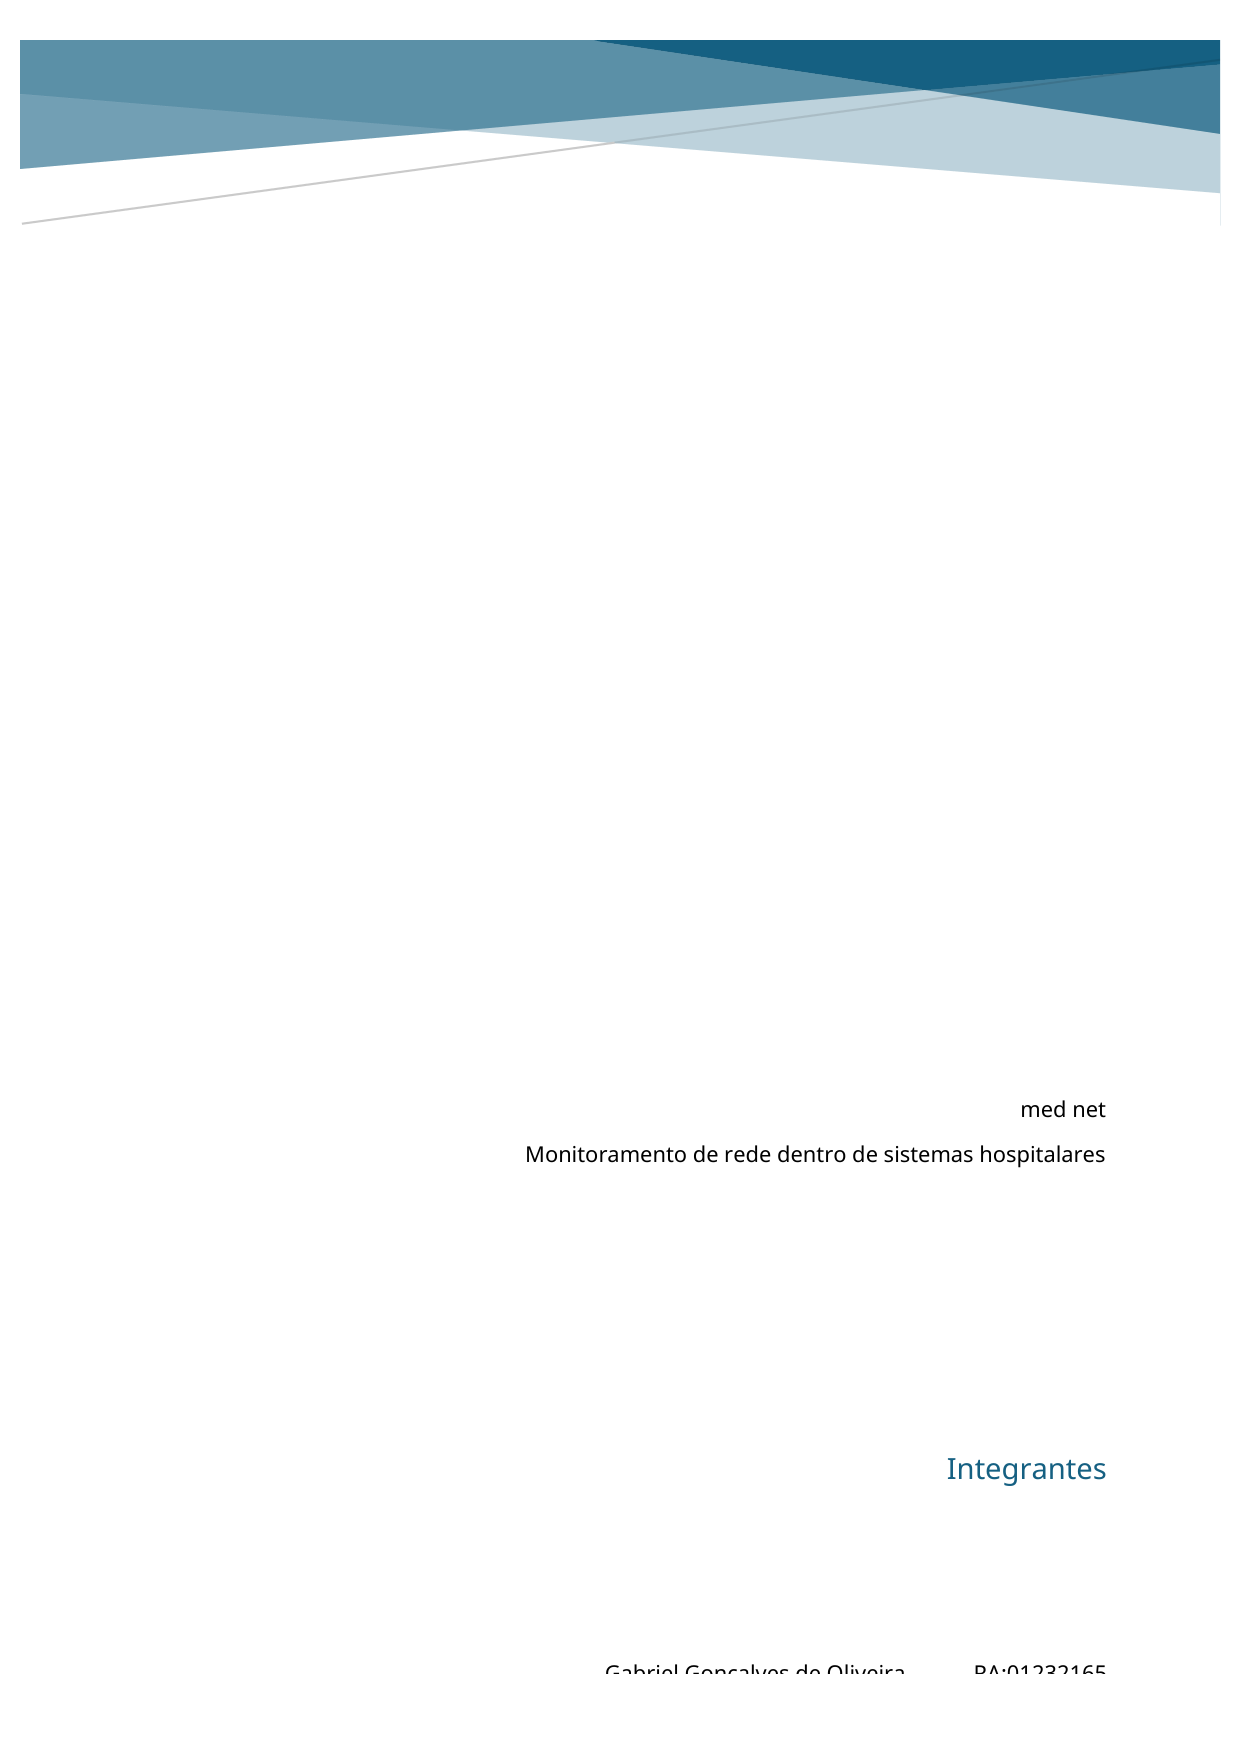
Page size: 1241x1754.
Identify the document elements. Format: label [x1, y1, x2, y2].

picture [20, 40, 1221, 240]
